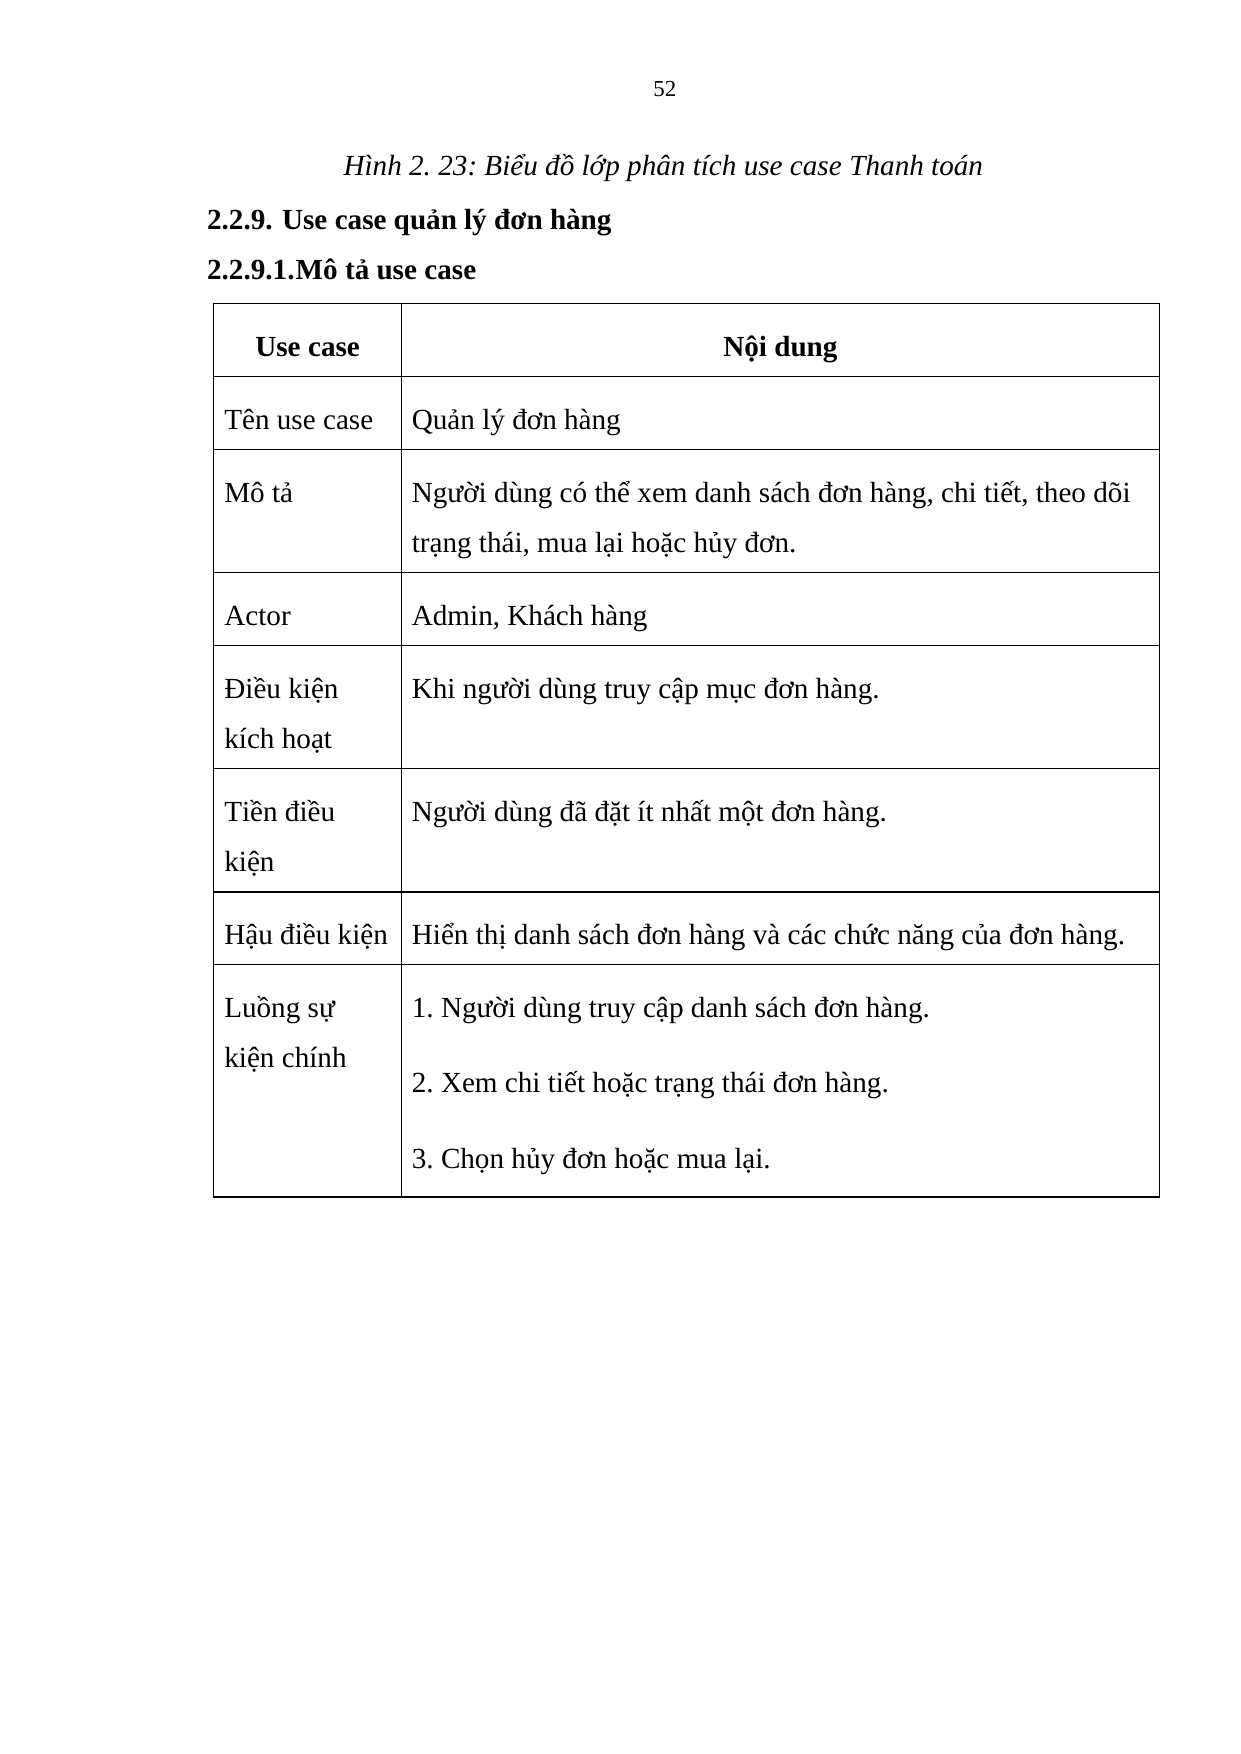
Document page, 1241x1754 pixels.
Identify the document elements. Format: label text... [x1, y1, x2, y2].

table_header Use case [214, 304, 401, 376]
table_cell Quản lý đơn hàng [402, 377, 1159, 448]
table_cell Admin, Khách hàng [402, 573, 1159, 645]
table_cell Mô tả [214, 450, 401, 572]
table_cell Tên use case [214, 377, 401, 448]
table_cell Người dùng đã đặt ít nhất một đơn hàng. [402, 769, 1159, 891]
list Use case quản lý đơn hàng [207, 202, 1122, 236]
table_cell Hiển thị danh sách đơn hàng và các chức năng của đơn hàng. [402, 893, 1159, 964]
subtitle Mô tả use case [207, 252, 1122, 286]
table_cell Hậu điều kiện [214, 893, 401, 964]
table_cell 1. Người dùng truy cập danh sách đơn hàng. 2. Xem chi tiết hoặc trạng thái đơn hàng. 3. Chọn hủy đơn hoặc mua lại. 4. Hệ thống lưu thay đổi trạng thái đơn hàng. 5. Kết thúc use case. [402, 965, 1159, 1196]
table_cell Luồng sự kiện chính [214, 965, 401, 1196]
table_cell Người dùng có thể xem danh sách đơn hàng, chi tiết, theo dõi trạng thái, mua lại hoặc hủy đơn. [402, 450, 1159, 572]
table_cell Tiền điều kiện [214, 769, 401, 891]
table_cell Điều kiện kích hoạt [214, 646, 401, 768]
text Hình 2. 23: Biểu đồ lớp phân tích use case Thanh toán [207, 148, 1122, 181]
table_cell Actor [214, 573, 401, 645]
table_header Nội dung [402, 304, 1159, 376]
table_cell Khi người dùng truy cập mục đơn hàng. [402, 646, 1159, 768]
